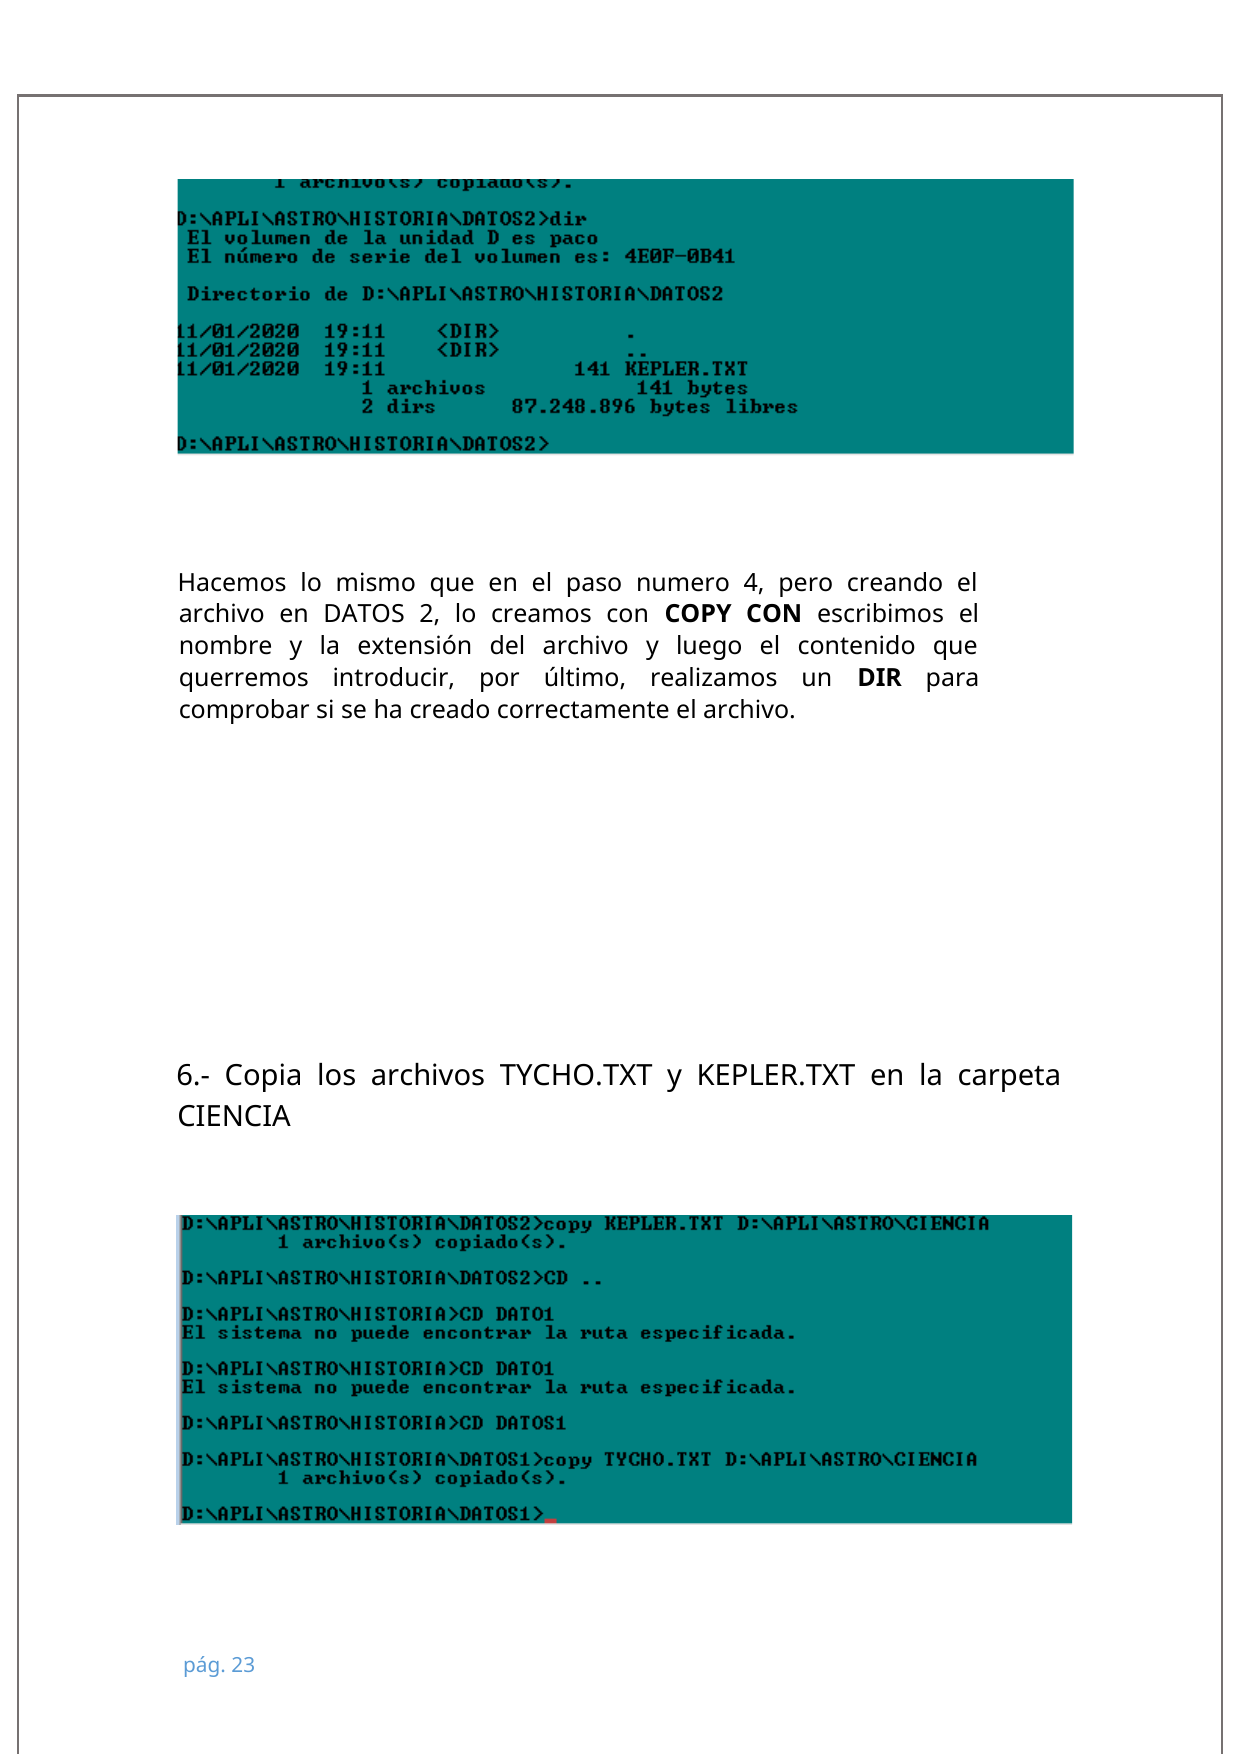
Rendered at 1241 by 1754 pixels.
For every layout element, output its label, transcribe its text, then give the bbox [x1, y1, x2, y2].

picture [177, 179, 1074, 457]
text 6.- Copia los archivos TYCHO.TXT y KEPLER.TXT en la carpeta CIENCIA [176, 1055, 1062, 1135]
picture [176, 1215, 1073, 1525]
text Hacemos lo mismo que en el paso numero 4, pero creando el archivo en DATOS 2, lo creamos con COPY CON escribimos el nombre y la extensión del archivo y luego el contenido que querremos introducir, por último, realizamos un DIR para comprobar si se ha creado correctamente el archivo. [177, 566, 979, 726]
